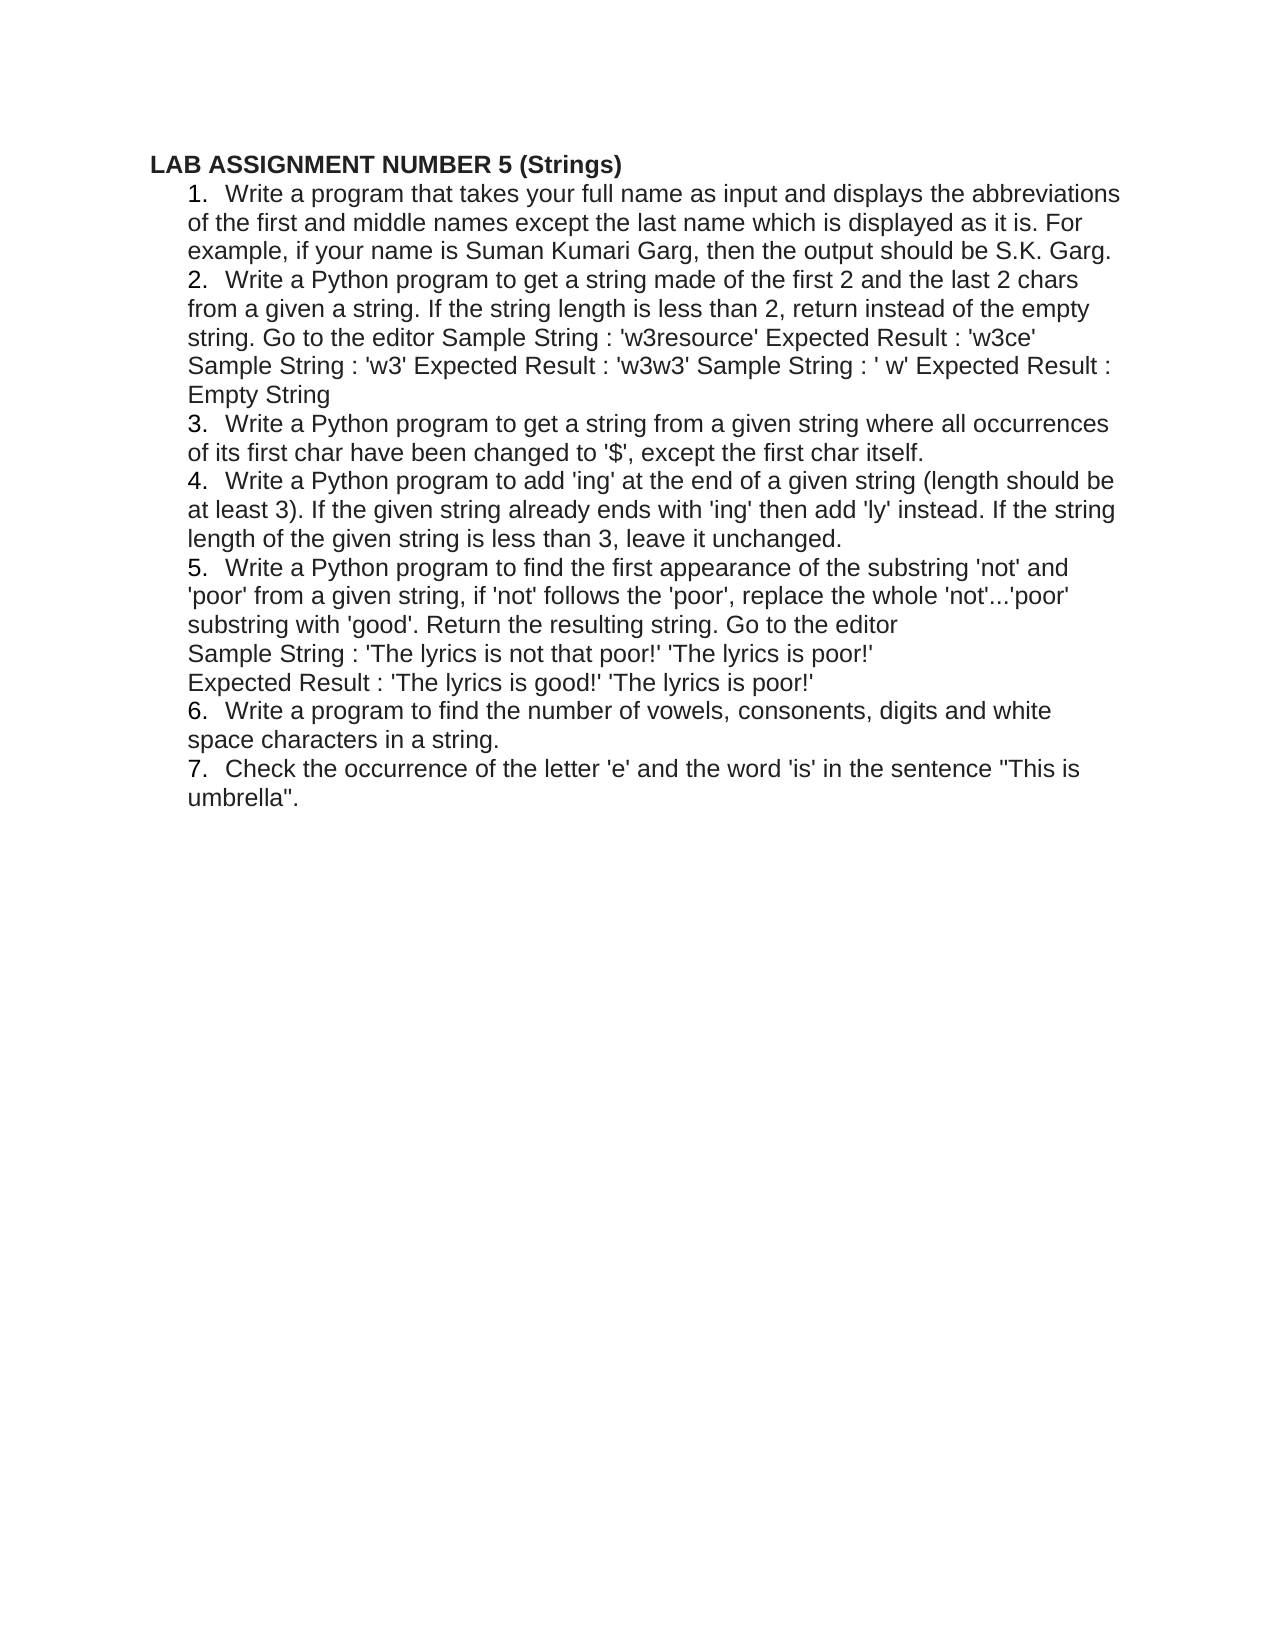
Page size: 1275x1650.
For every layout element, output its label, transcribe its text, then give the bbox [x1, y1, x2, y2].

list Write a program that takes your full name as input and displays the abbreviations of the first and middle names except the last name which is displayed as it is. For example, if your name is Suman Kumari Garg, then the output should be S.K. Garg. [187, 179, 1125, 265]
list Check the occurrence of the letter 'e' and the word 'is' in the sentence "This is umbrella". [187, 754, 1125, 811]
list Write a Python program to get a string made of the first 2 and the last 2 chars from a given a string. If the string length is less than 2, return instead of the empty string. Go to the editor Sample String : 'w3resource' Expected Result : 'w3ce' Sample String : 'w3' Expected Result : 'w3w3' Sample String : ' w' Expected Result : Empty String [187, 265, 1125, 409]
list Write a Python program to get a string from a given string where all occurrences of its first char have been changed to '$', except the first char itself. [187, 409, 1125, 466]
text LAB ASSIGNMENT NUMBER 5 (Strings) [150, 150, 1125, 179]
list Write a Python program to find the first appearance of the substring 'not' and 'poor' from a given string, if 'not' follows the 'poor', replace the whole 'not'...'poor' substring with 'good'. Return the resulting string. Go to the editor Sample String : 'The lyrics is not that poor!' 'The lyrics is poor!' Expected Result : 'The lyrics is good!' 'The lyrics is poor!' [187, 552, 1125, 696]
list Write a program to find the number of vowels, consonents, digits and white space characters in a string. [187, 696, 1125, 754]
list Write a Python program to add 'ing' at the end of a given string (length should be at least 3). If the given string already ends with 'ing' then add 'ly' instead. If the string length of the given string is less than 3, leave it unchanged. [187, 466, 1125, 552]
